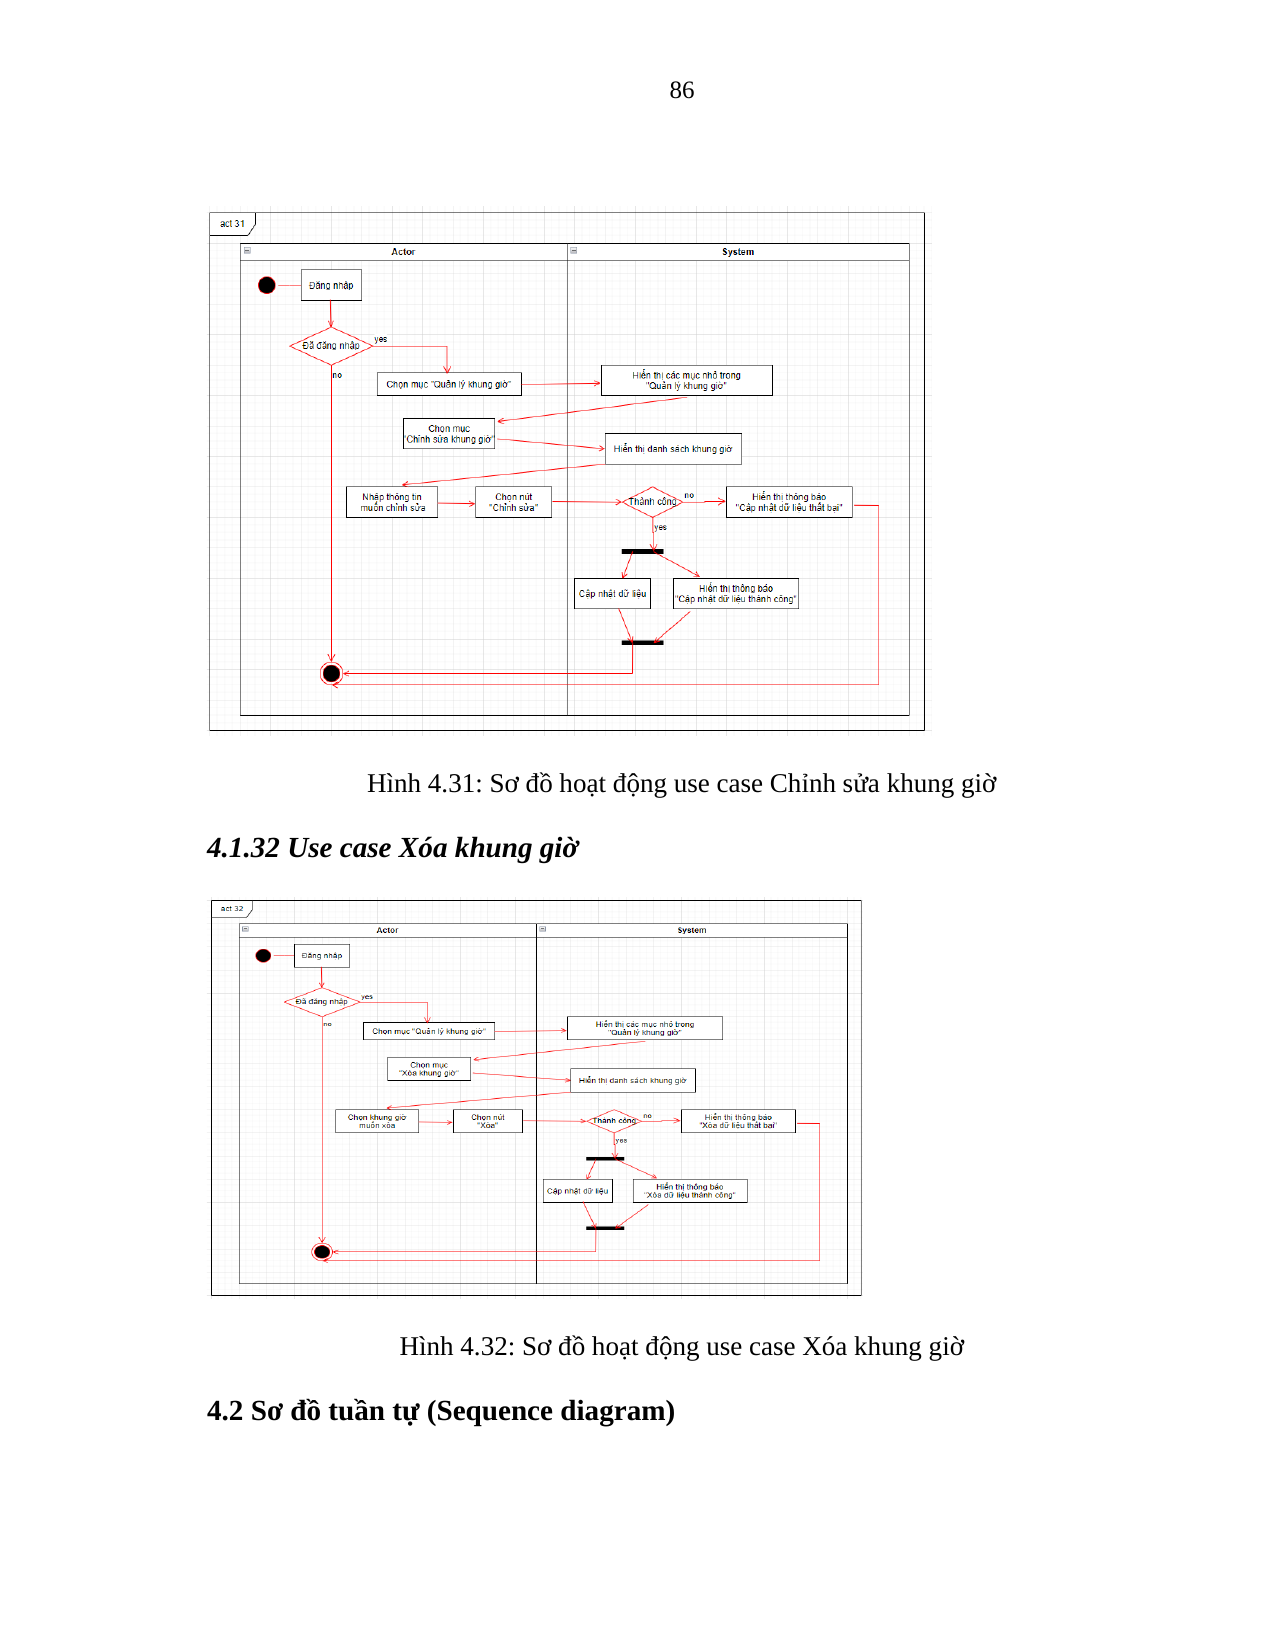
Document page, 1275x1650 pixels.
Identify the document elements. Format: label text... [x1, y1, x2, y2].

text 4.1.32 Use case Xóa khung giờ [207, 830, 1157, 864]
text Hình 4.31: Sơ đồ hoạt động use case Chỉnh sửa khung giờ [207, 767, 1157, 798]
picture [206, 206, 932, 736]
text Hình 4.32: Sơ đồ hoạt động use case Xóa khung giờ [207, 1330, 1157, 1361]
text 4.2 Sơ đồ tuần tự (Sequence diagram) [207, 1393, 1157, 1427]
picture [206, 897, 863, 1299]
